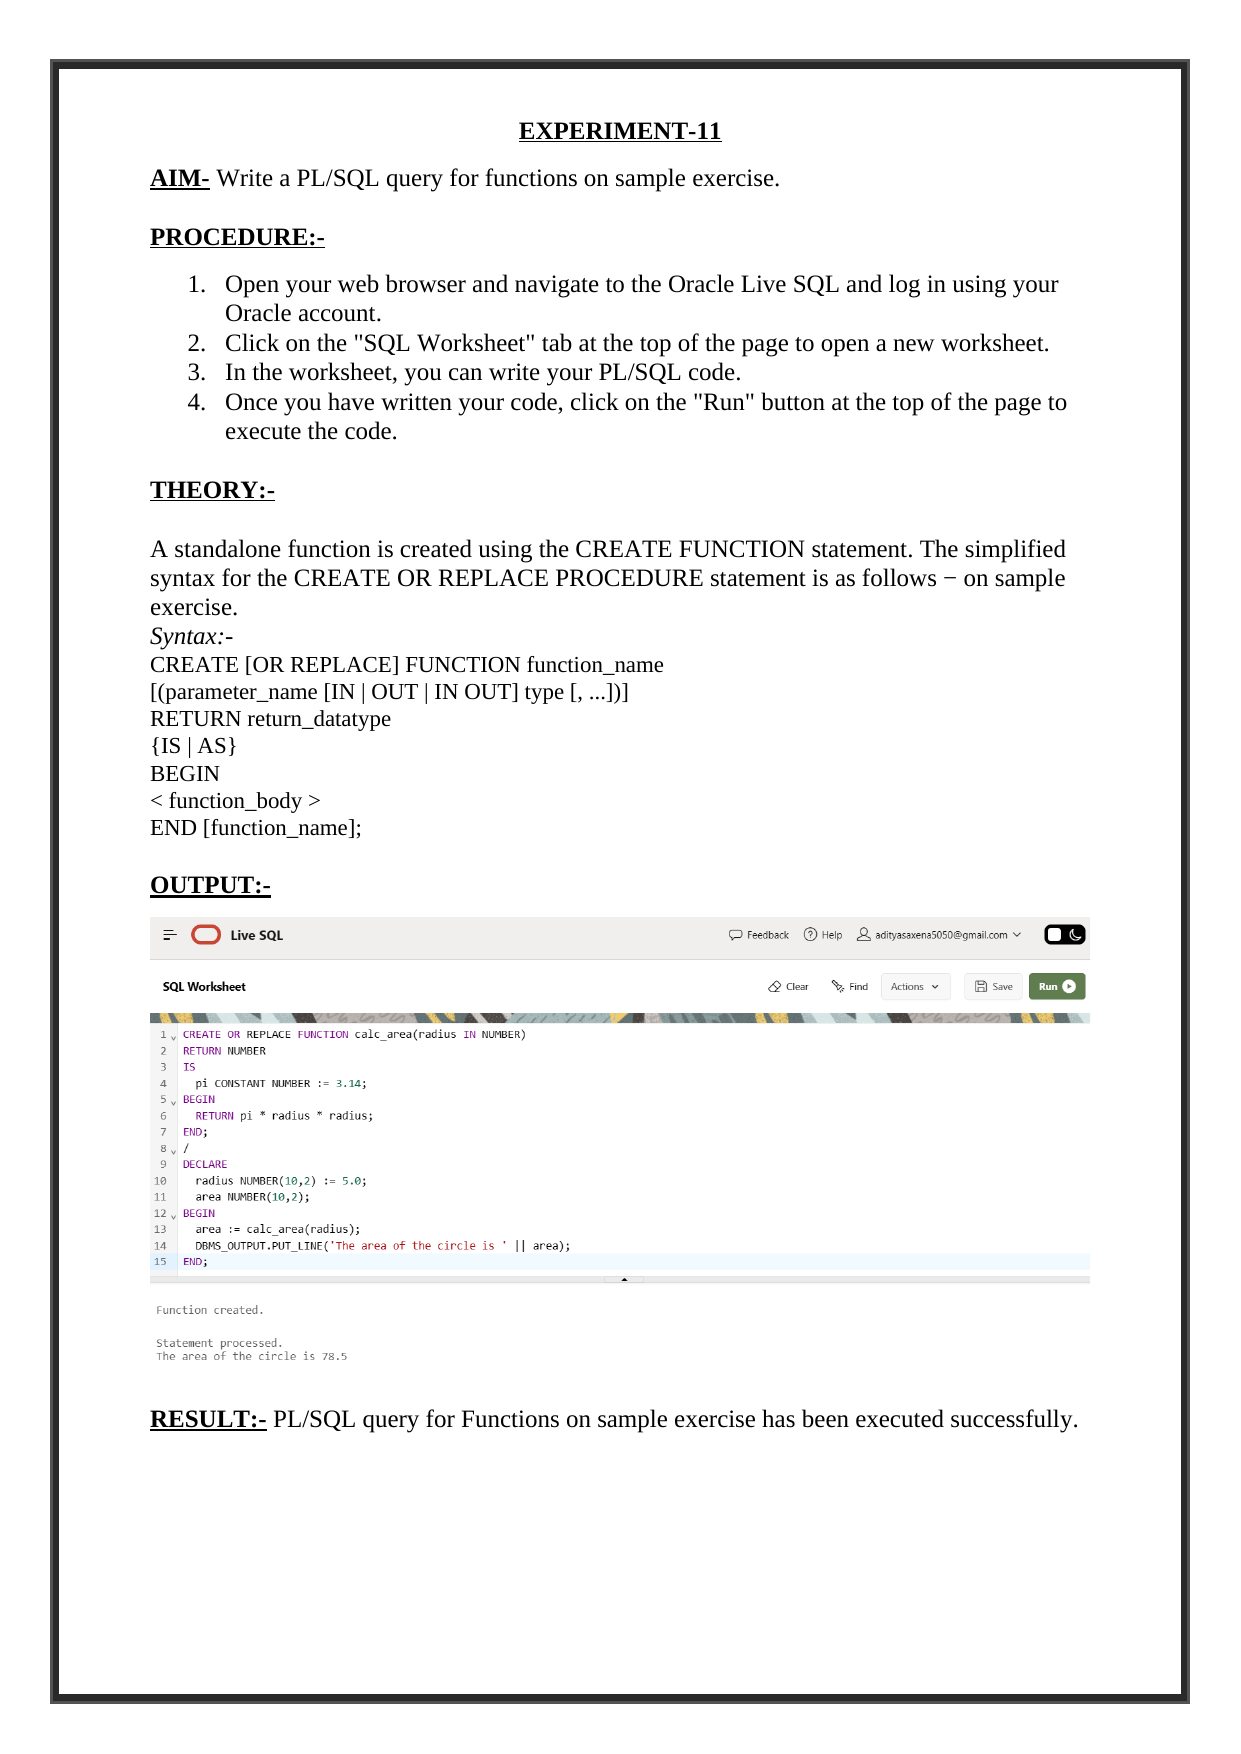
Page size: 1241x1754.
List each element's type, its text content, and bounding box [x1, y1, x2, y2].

text PROCEDURE:- [150, 222, 1090, 251]
text BEGIN [150, 759, 1090, 786]
text END [function_name]; [150, 814, 1090, 840]
list In the worksheet, you can write your PL/SQL code. [187, 357, 1090, 386]
text EXPERIMENT-11 [150, 116, 1090, 144]
text OUTPUT:- [150, 870, 1090, 899]
picture [150, 917, 1091, 1375]
text AIM- Write a PL/SQL query for functions on sample exercise. [150, 163, 1090, 192]
text {IS | AS} [150, 732, 1090, 759]
text A standalone function is created using the CREATE FUNCTION statement. The simplified syntax for the CREATE OR REPLACE PROCEDURE statement is as follows − on sample exercise. [150, 534, 1090, 620]
text < function_body > [150, 787, 1090, 813]
text RETURN return_datatype [150, 705, 1090, 732]
list Open your web browser and navigate to the Oracle Live SQL and log in using your Oracle account. [187, 269, 1090, 327]
text THEORY:- [150, 475, 1090, 504]
text RESULT:- PL/SQL query for Functions on sample exercise has been executed successfully. [150, 1404, 1090, 1433]
text [(parameter_name [IN | OUT | IN OUT] type [, ...])] [150, 678, 1090, 704]
text Syntax:- [150, 621, 1090, 650]
text CREATE [OR REPLACE] FUNCTION function_name [150, 651, 1090, 677]
list Click on the "SQL Worksheet" tab at the top of the page to open a new worksheet. [187, 328, 1090, 357]
list Once you have written your code, click on the "Run" button at the top of the page to execute the code. [187, 387, 1090, 444]
